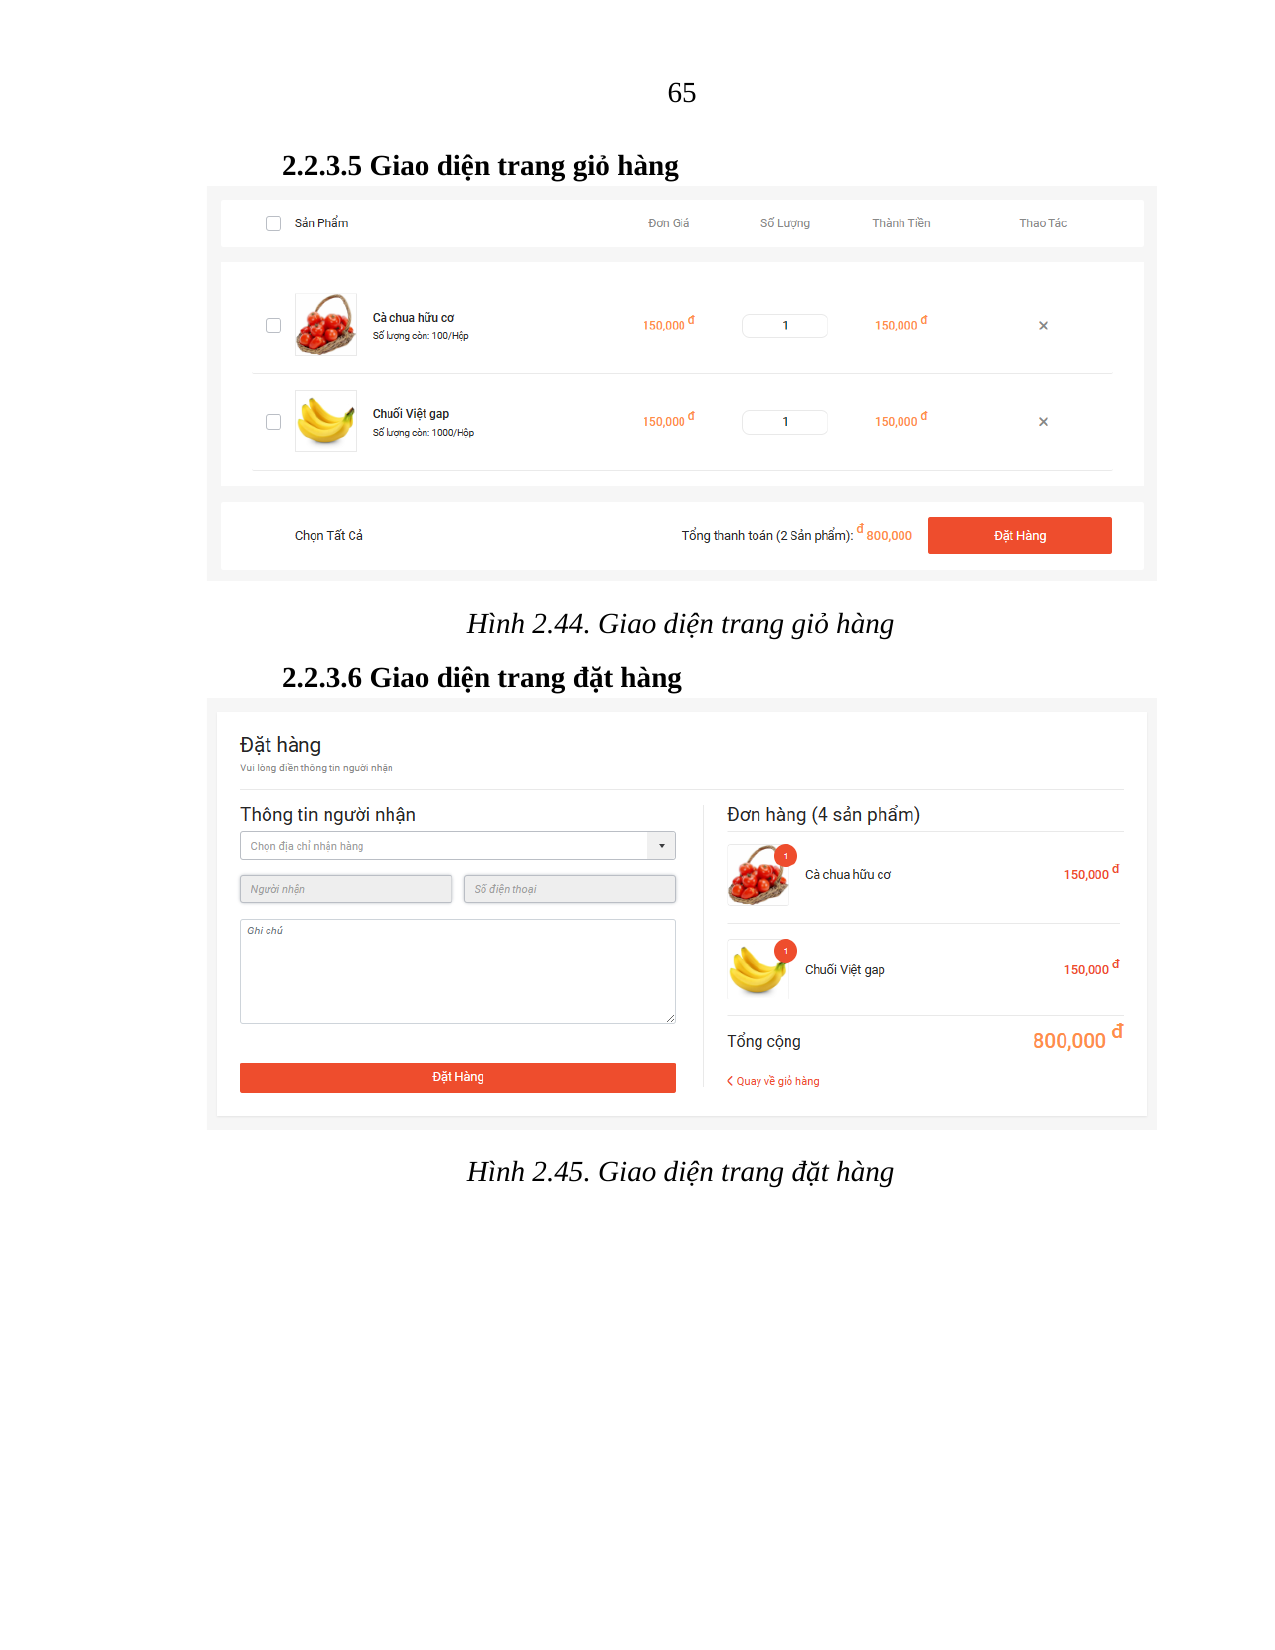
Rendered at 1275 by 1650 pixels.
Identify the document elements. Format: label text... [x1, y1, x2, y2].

picture [206, 186, 1157, 581]
picture [206, 698, 1157, 1130]
subtitle 2.2.3.5 Giao diện trang giỏ hàng [282, 148, 1157, 181]
subtitle 2.2.3.6 Giao diện trang đặt hàng [282, 660, 1157, 694]
